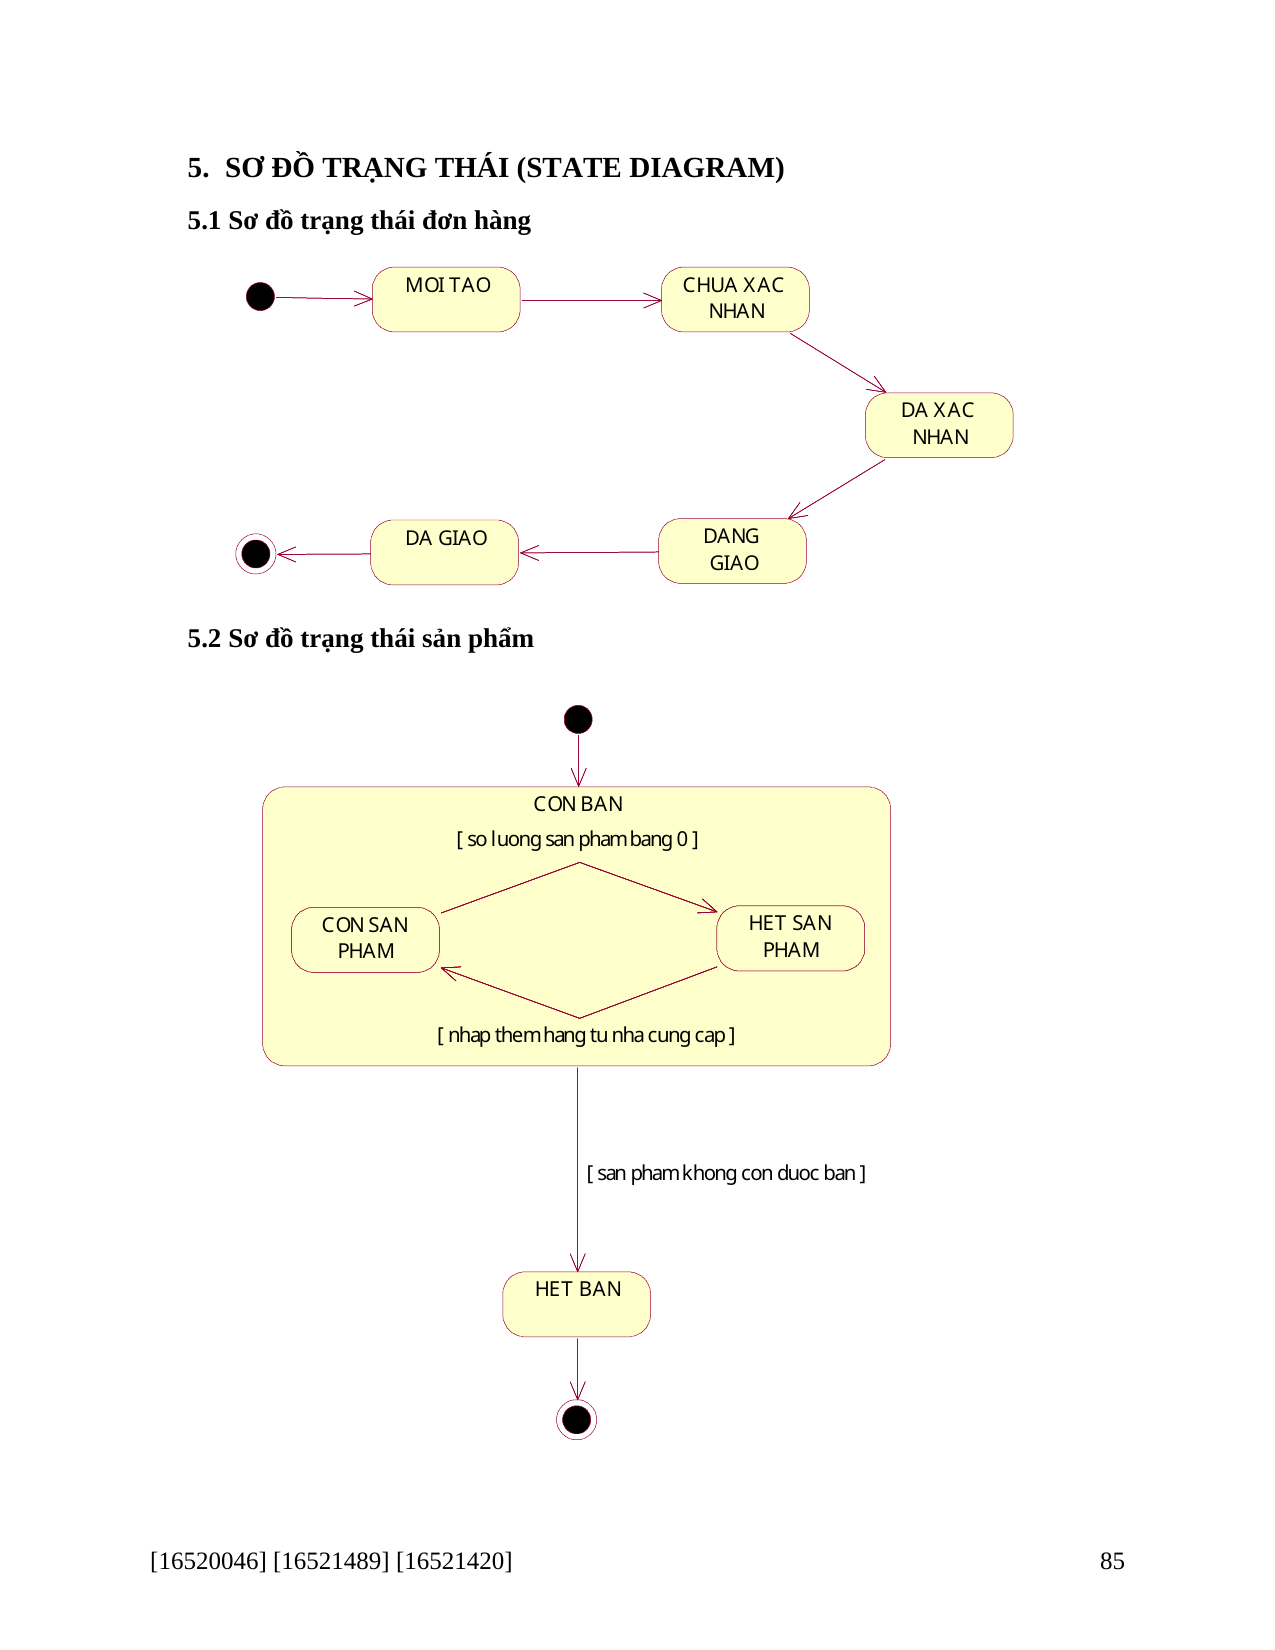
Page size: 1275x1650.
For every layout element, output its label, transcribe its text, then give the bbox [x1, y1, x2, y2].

subtitle SƠ ĐỒ TRẠNG THÁI (STATE DIAGRAM) [187, 150, 1191, 183]
subtitle 5.2 Sơ đồ trạng thái sản phẩm [150, 622, 1191, 653]
subtitle 5.1 Sơ đồ trạng thái đơn hàng [150, 204, 1191, 236]
